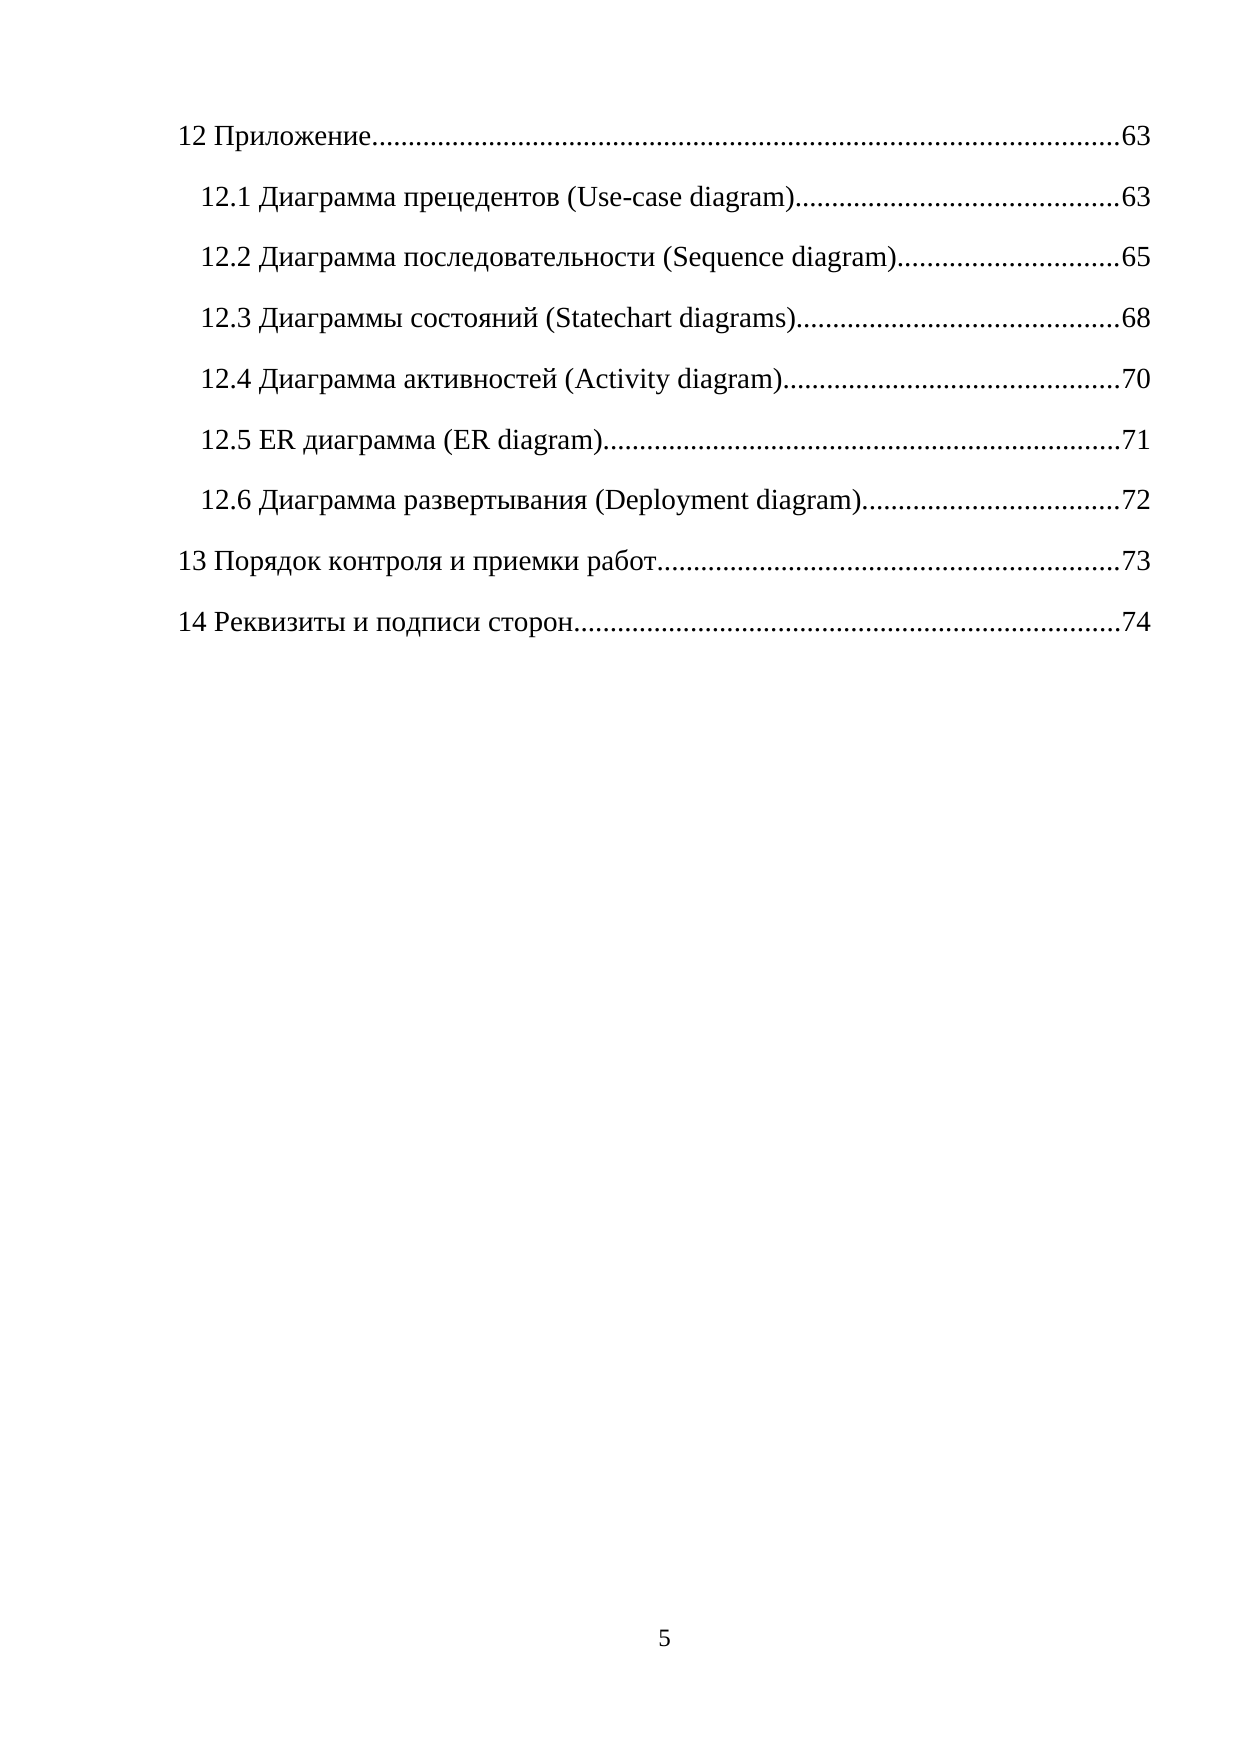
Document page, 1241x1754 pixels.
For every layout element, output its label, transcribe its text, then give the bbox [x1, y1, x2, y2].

text 12.4 Диаграмма активностей (Activity diagram) 70 [200, 361, 1152, 394]
text 12.6 Диаграмма развертывания (Deployment diagram) 72 [200, 482, 1152, 516]
text 14 Реквизиты и подписи сторон 74 [177, 604, 1152, 637]
text 12.2 Диаграмма последовательности (Sequence diagram) 65 [200, 239, 1152, 273]
text 12.3 Диаграммы состояний (Statechart diagrams) 68 [200, 300, 1152, 334]
text 13 Порядок контроля и приемки работ 73 [177, 543, 1152, 577]
text 12.5 ER диаграмма (ER diagram) 71 [200, 422, 1152, 455]
text 12.1 Диаграмма прецедентов (Use-case diagram) 63 [200, 179, 1152, 212]
text 12 Приложение 63 [177, 118, 1152, 152]
